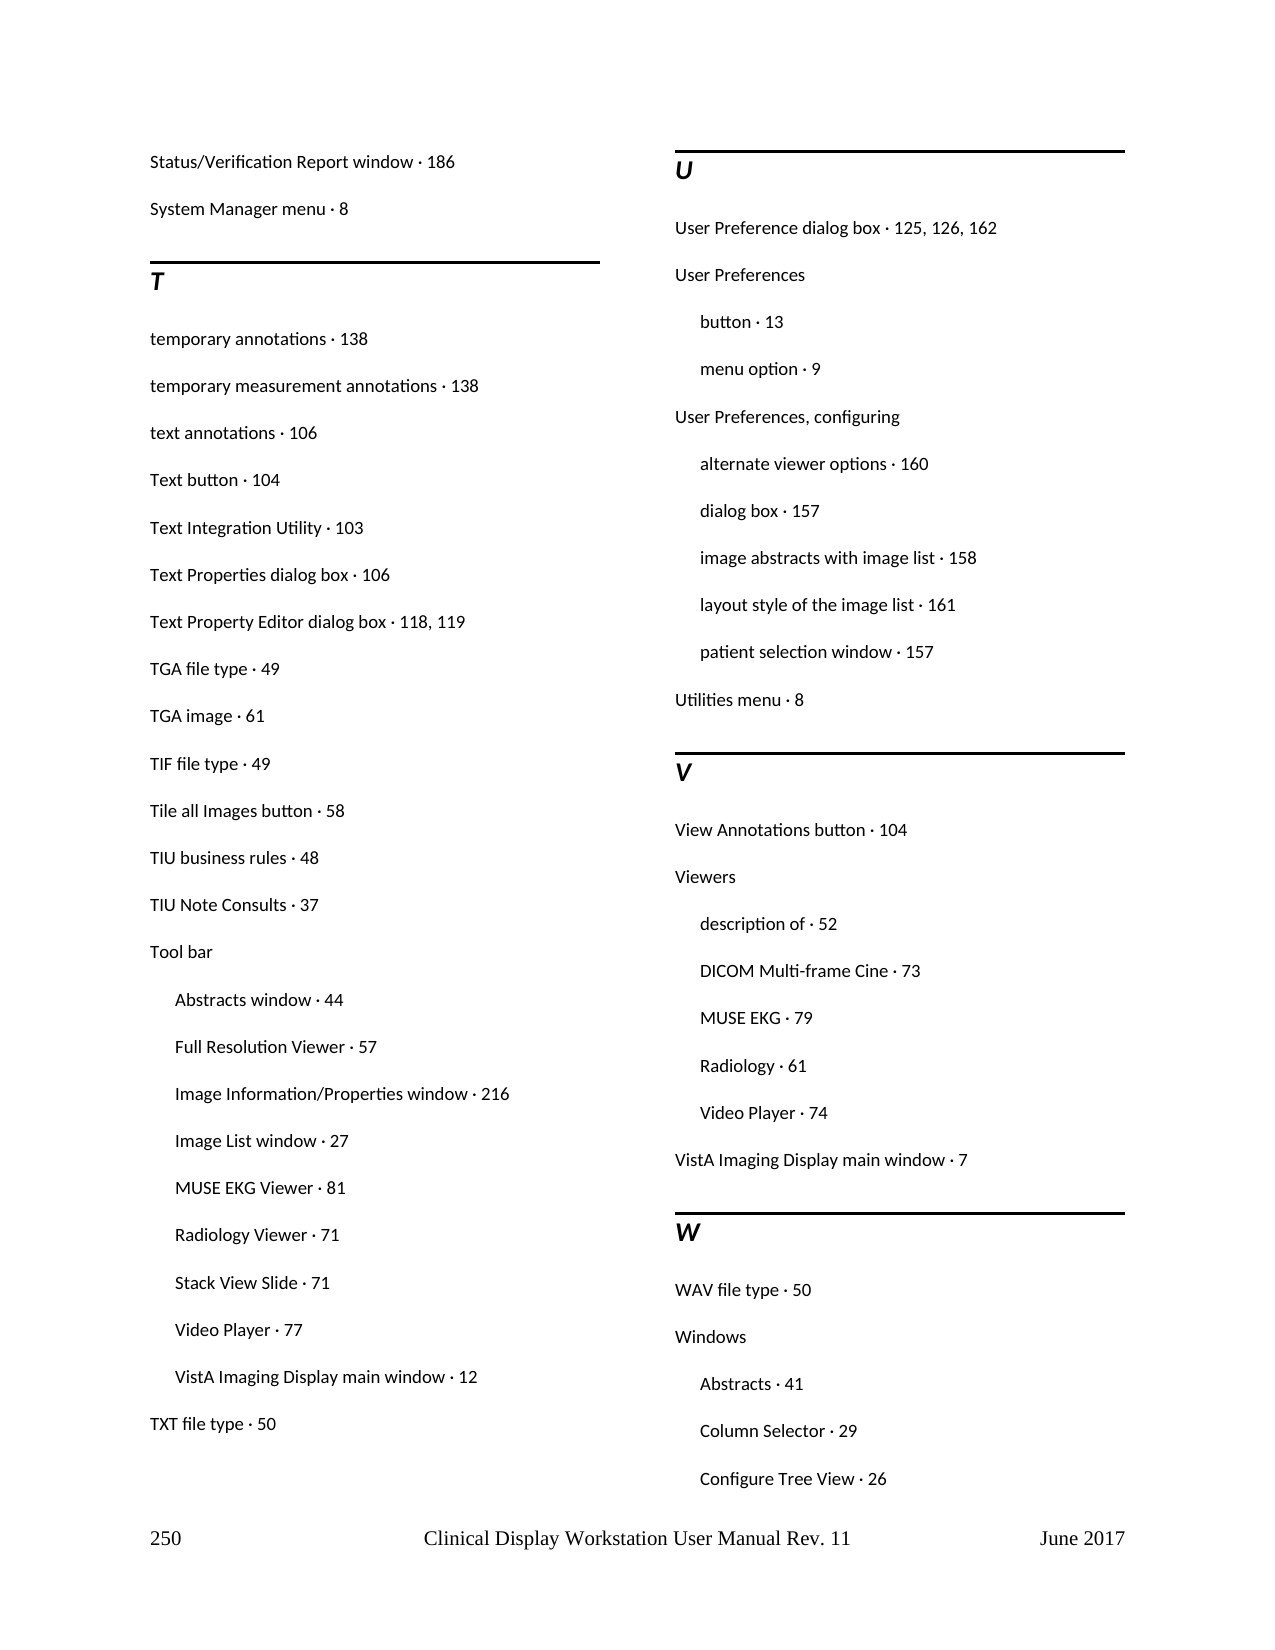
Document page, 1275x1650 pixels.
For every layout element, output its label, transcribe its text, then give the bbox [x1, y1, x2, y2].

text TIU business rules · 48 [150, 846, 600, 869]
text TXT file type · 50 [150, 1412, 600, 1435]
text Column Selector · 29 [700, 1419, 1125, 1442]
text layout style of the image list · 161 [700, 593, 1125, 616]
text Text Properties dialog box · 106 [150, 563, 600, 586]
text Viewers [675, 865, 1125, 888]
text Tool bar [150, 941, 600, 963]
text temporary annotations · 138 [150, 327, 600, 350]
text menu option · 9 [700, 358, 1125, 381]
text description of · 52 [700, 912, 1125, 935]
text Video Player · 74 [700, 1101, 1125, 1124]
text image abstracts with image list · 158 [700, 546, 1125, 569]
text temporary measurement annotations · 138 [150, 374, 600, 397]
text User Preferences [675, 263, 1125, 286]
text Abstracts window · 44 [175, 988, 600, 1011]
text button · 13 [700, 310, 1125, 333]
text Image Information/Properties window · 216 [175, 1082, 600, 1105]
text TIF file type · 49 [150, 752, 600, 775]
text Video Player · 77 [175, 1318, 600, 1341]
text Utilities menu · 8 [675, 688, 1125, 711]
text Radiology Viewer · 71 [175, 1224, 600, 1247]
text dialog box · 157 [700, 499, 1125, 522]
text alternate viewer options · 160 [700, 452, 1125, 475]
text User Preferences, configuring [675, 405, 1125, 428]
text MUSE EKG Viewer · 81 [175, 1176, 600, 1199]
text Text Property Editor dialog box · 118, 119 [150, 610, 600, 633]
text Text Integration Utility · 103 [150, 516, 600, 539]
text Abstracts · 41 [700, 1372, 1125, 1395]
text TGA file type · 49 [150, 657, 600, 680]
text VistA Imaging Display main window · 12 [175, 1365, 600, 1388]
text User Preference dialog box · 125, 126, 162 [675, 216, 1125, 239]
text Image List window · 27 [175, 1129, 600, 1152]
text DICOM Multi-frame Cine · 73 [700, 959, 1125, 982]
text VistA Imaging Display main window · 7 [675, 1148, 1125, 1171]
text MUSE EKG · 79 [700, 1007, 1125, 1029]
text Text button · 104 [150, 469, 600, 492]
subtitle W [675, 1215, 1125, 1248]
text Stack View Slide · 71 [175, 1271, 600, 1294]
text Tile all Images button · 58 [150, 799, 600, 822]
text View Annotations button · 104 [675, 818, 1125, 841]
text Configure Tree View · 26 [700, 1467, 1125, 1490]
text text annotations · 106 [150, 421, 600, 444]
text TIU Note Consults · 37 [150, 893, 600, 916]
subtitle T [150, 264, 600, 297]
subtitle V [675, 755, 1125, 788]
text Windows [675, 1325, 1125, 1348]
subtitle U [675, 153, 1125, 186]
text TGA image · 61 [150, 704, 600, 727]
text patient selection window · 157 [700, 641, 1125, 664]
text WAV file type · 50 [675, 1278, 1125, 1301]
text Radiology · 61 [700, 1054, 1125, 1077]
text System Manager menu · 8 [150, 197, 600, 220]
text Full Resolution Viewer · 57 [175, 1035, 600, 1058]
text Status/Verification Report window · 186 [150, 150, 600, 173]
